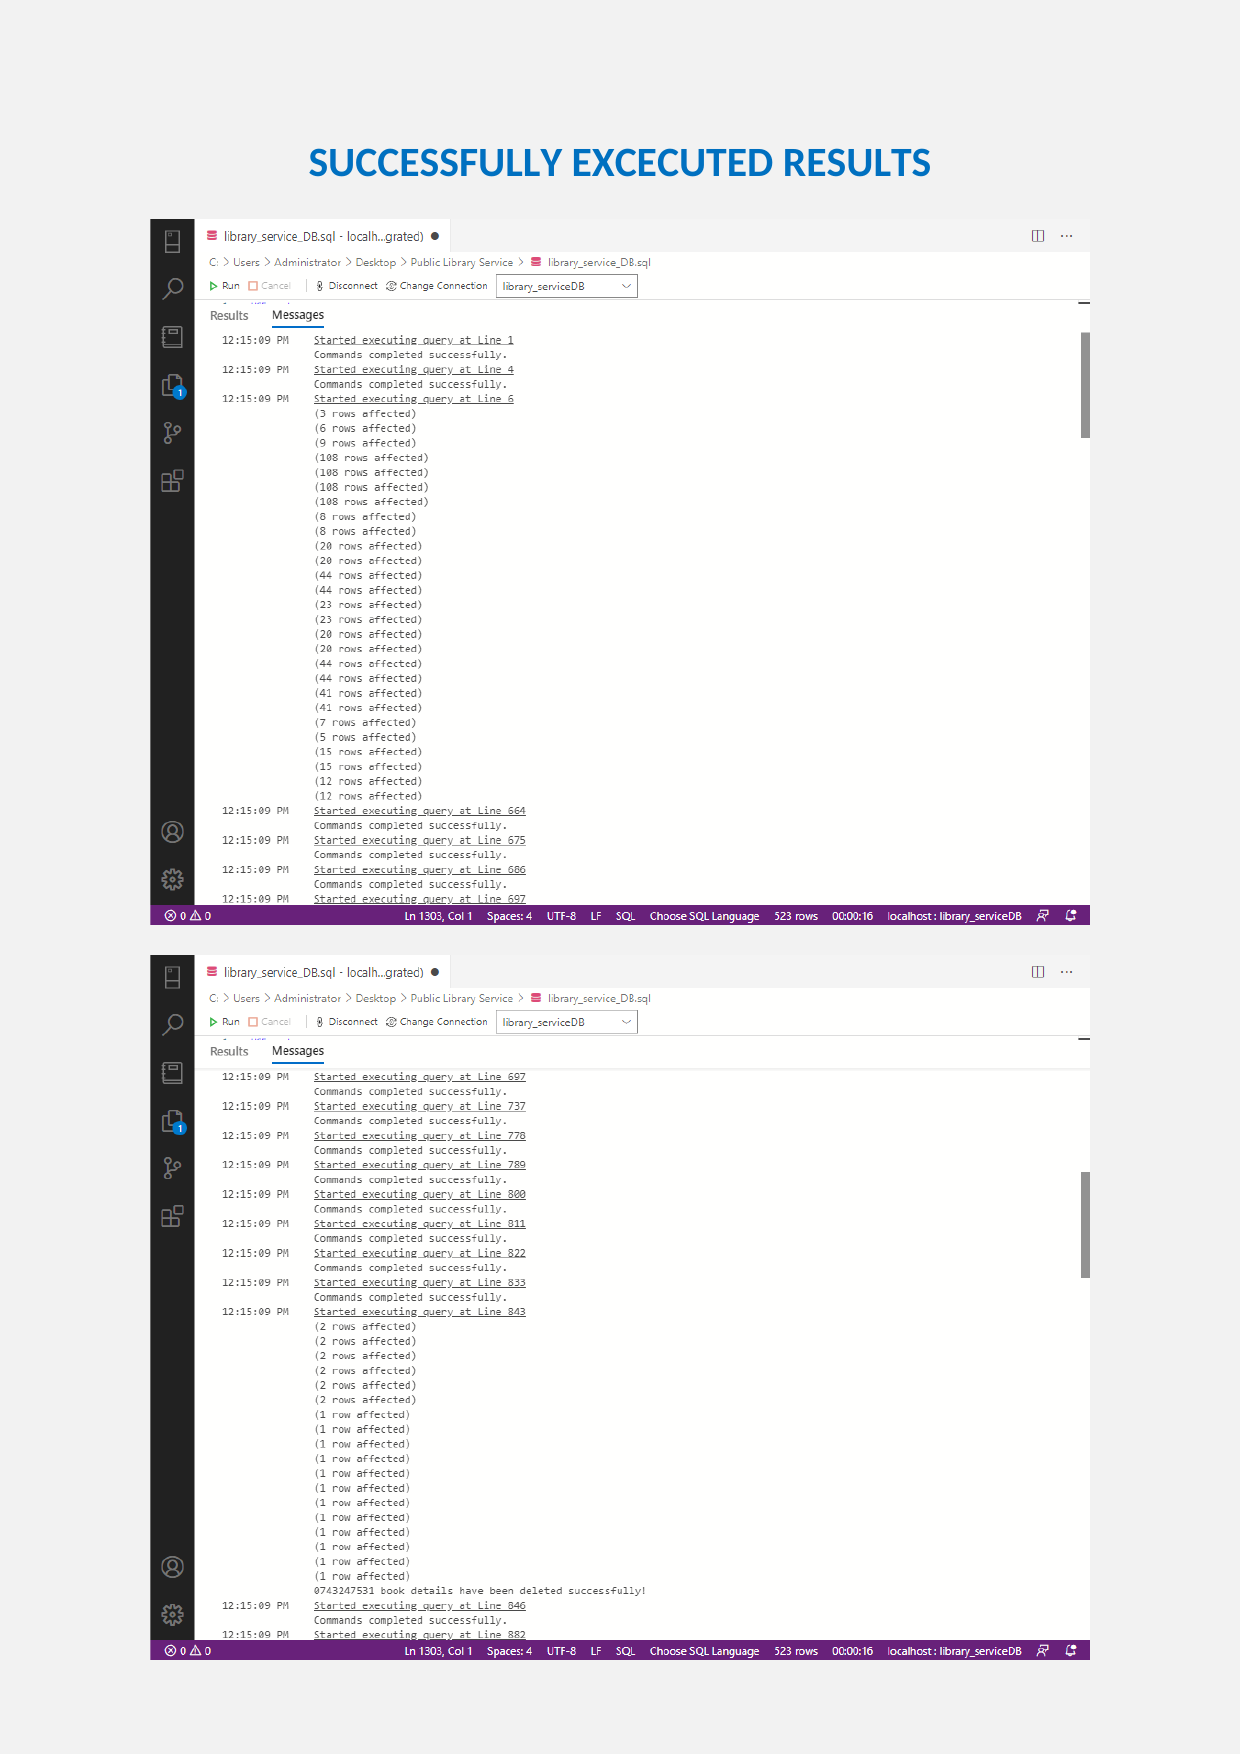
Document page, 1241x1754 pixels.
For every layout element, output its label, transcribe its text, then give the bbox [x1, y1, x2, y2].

picture [150, 955, 1090, 1660]
text SUCCESSFULLY EXCECUTED RESULTS [150, 136, 1090, 187]
picture [150, 219, 1090, 925]
